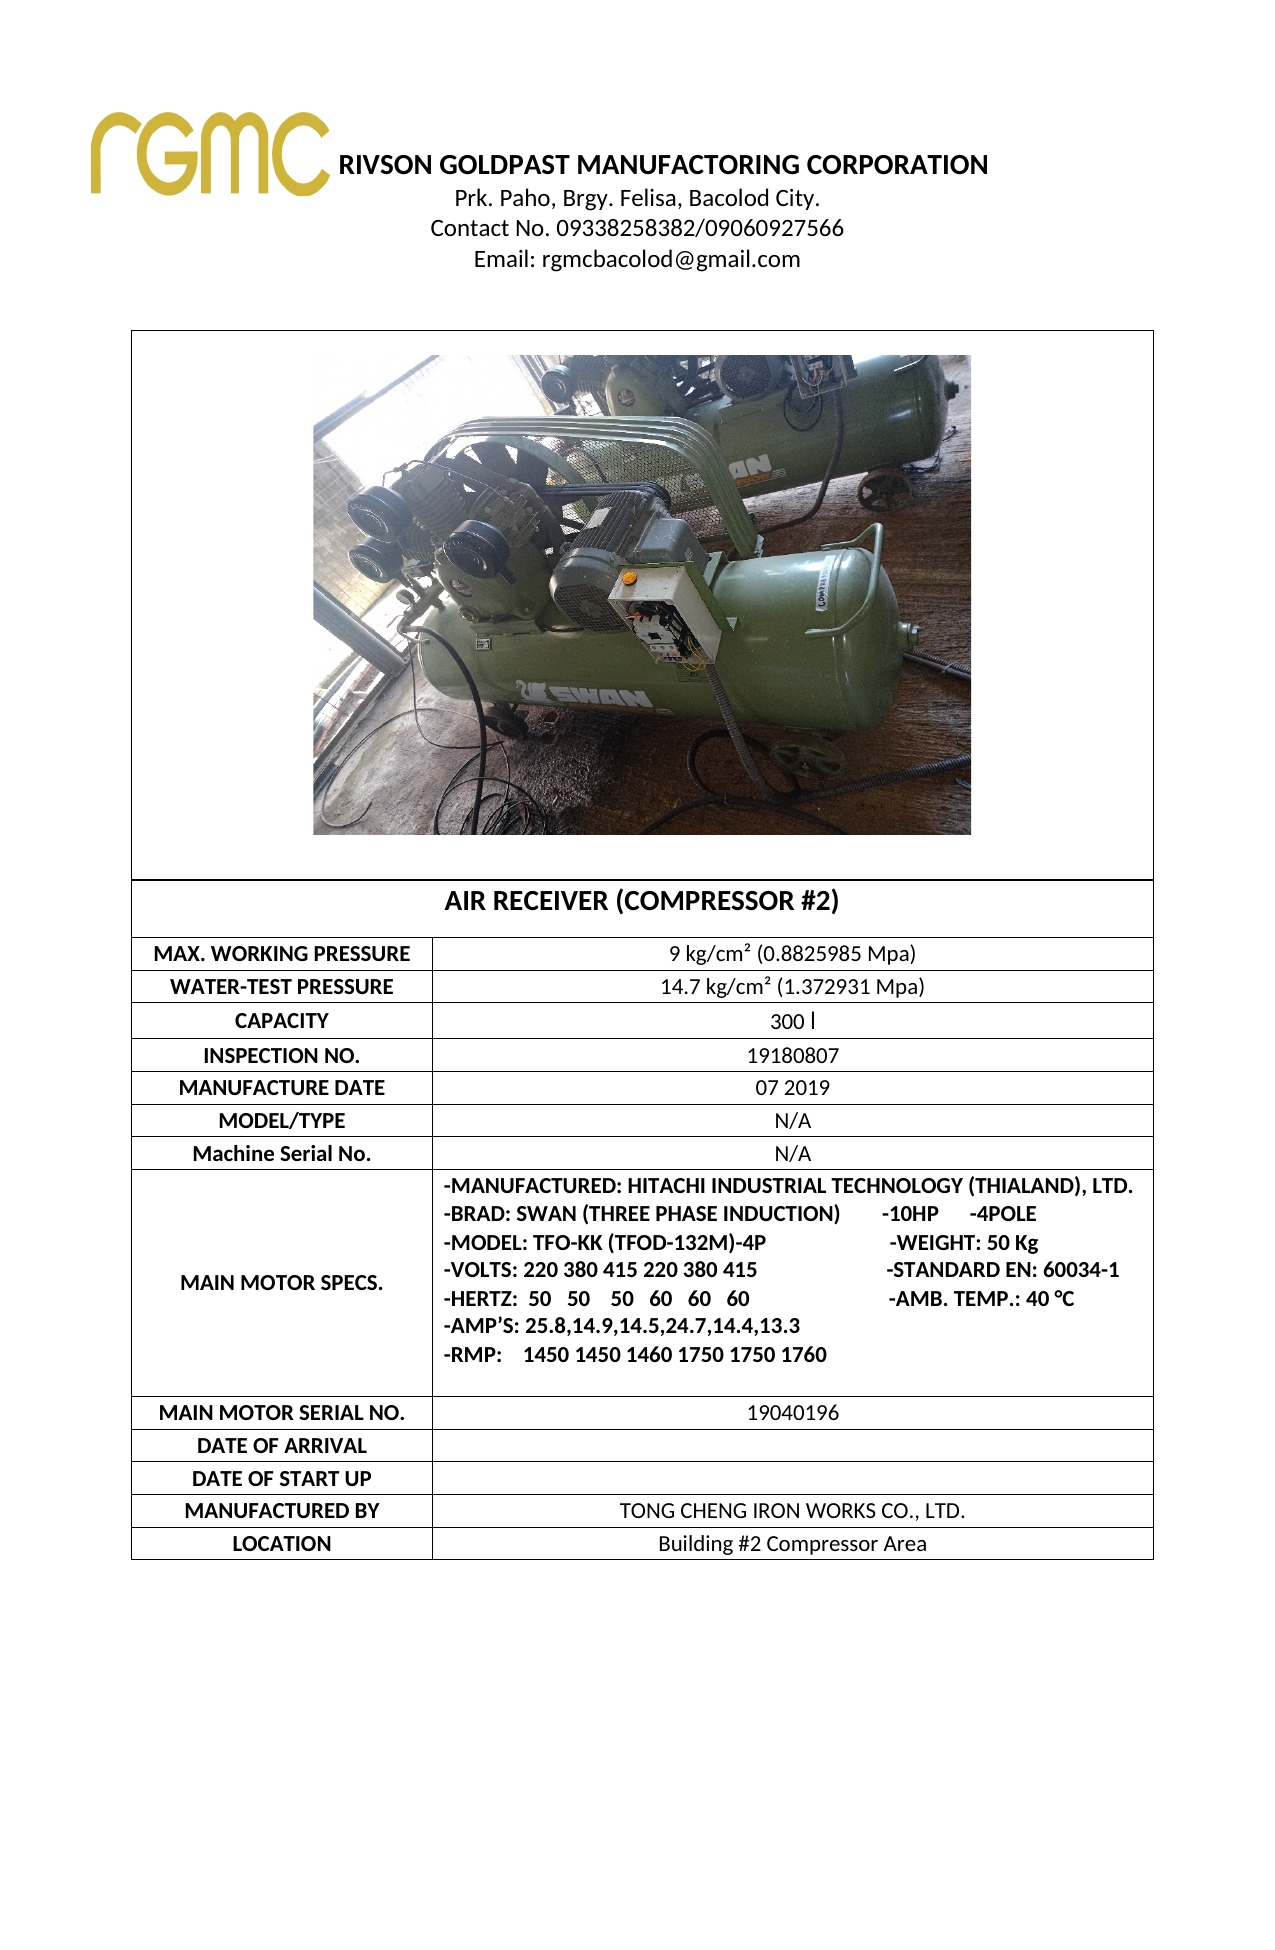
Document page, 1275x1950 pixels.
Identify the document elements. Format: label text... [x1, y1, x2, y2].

table_cell 19180807 [433, 1039, 1153, 1071]
table_header AIR RECEIVER (COMPRESSOR #2) [132, 881, 1153, 937]
table_cell MANUFACTURED BY [132, 1495, 432, 1527]
table_cell CAPACITY [132, 1003, 432, 1038]
picture [83, 100, 339, 207]
table_header [132, 331, 1153, 879]
table_cell WATER-TEST PRESSURE [132, 971, 432, 1002]
table_cell N/A [433, 1137, 1153, 1169]
table_cell 14.7 kg/cm² (1.372931 Mpa) [433, 971, 1153, 1002]
table_cell 19040196 [433, 1397, 1153, 1428]
table_cell DATE OF ARRIVAL [132, 1430, 432, 1461]
table_cell MAX. WORKING PRESSURE [132, 938, 432, 969]
table_cell 300 l [433, 1003, 1153, 1038]
table_cell [433, 1430, 1153, 1461]
table_cell Machine Serial No. [132, 1137, 432, 1169]
table_cell 9 kg/cm² (0.8825985 Mpa) [433, 938, 1153, 969]
table_cell INSPECTION NO. [132, 1039, 432, 1071]
table_cell DATE OF START UP [132, 1462, 432, 1494]
table_cell -MANUFACTURED: HITACHI INDUSTRIAL TECHNOLOGY (THIALAND), LTD. -BRAD: SWAN (THREE PHASE INDUCTION) -10HP -4POLE -MODEL: TFO-KK (TFOD-132M)-4P -WEIGHT: 50 Kg -VOLTS: 220 380 415 220 380 415 -STANDARD EN: 60034-1 -HERTZ: 50 50 50 60 60 60 -AMB. TEMP.: 40 °C -AMP’S: 25.8,14.9,14.5,24.7,14.4,13.3 -RMP: 1450 1450 1460 1750 1750 1760 [433, 1170, 1153, 1396]
table_cell N/A [433, 1105, 1153, 1136]
table_cell MANUFACTURE DATE [132, 1072, 432, 1103]
table_cell MAIN MOTOR SPECS. [132, 1170, 432, 1396]
picture [313, 355, 972, 835]
table_cell LOCATION [132, 1528, 432, 1559]
table_cell 07 2019 [433, 1072, 1153, 1103]
table_cell [433, 1462, 1153, 1494]
table_cell MODEL/TYPE [132, 1105, 432, 1136]
table_cell Building #2 Compressor Area [433, 1528, 1153, 1559]
table_cell TONG CHENG IRON WORKS CO., LTD. [433, 1495, 1153, 1527]
table_cell MAIN MOTOR SERIAL NO. [132, 1397, 432, 1428]
